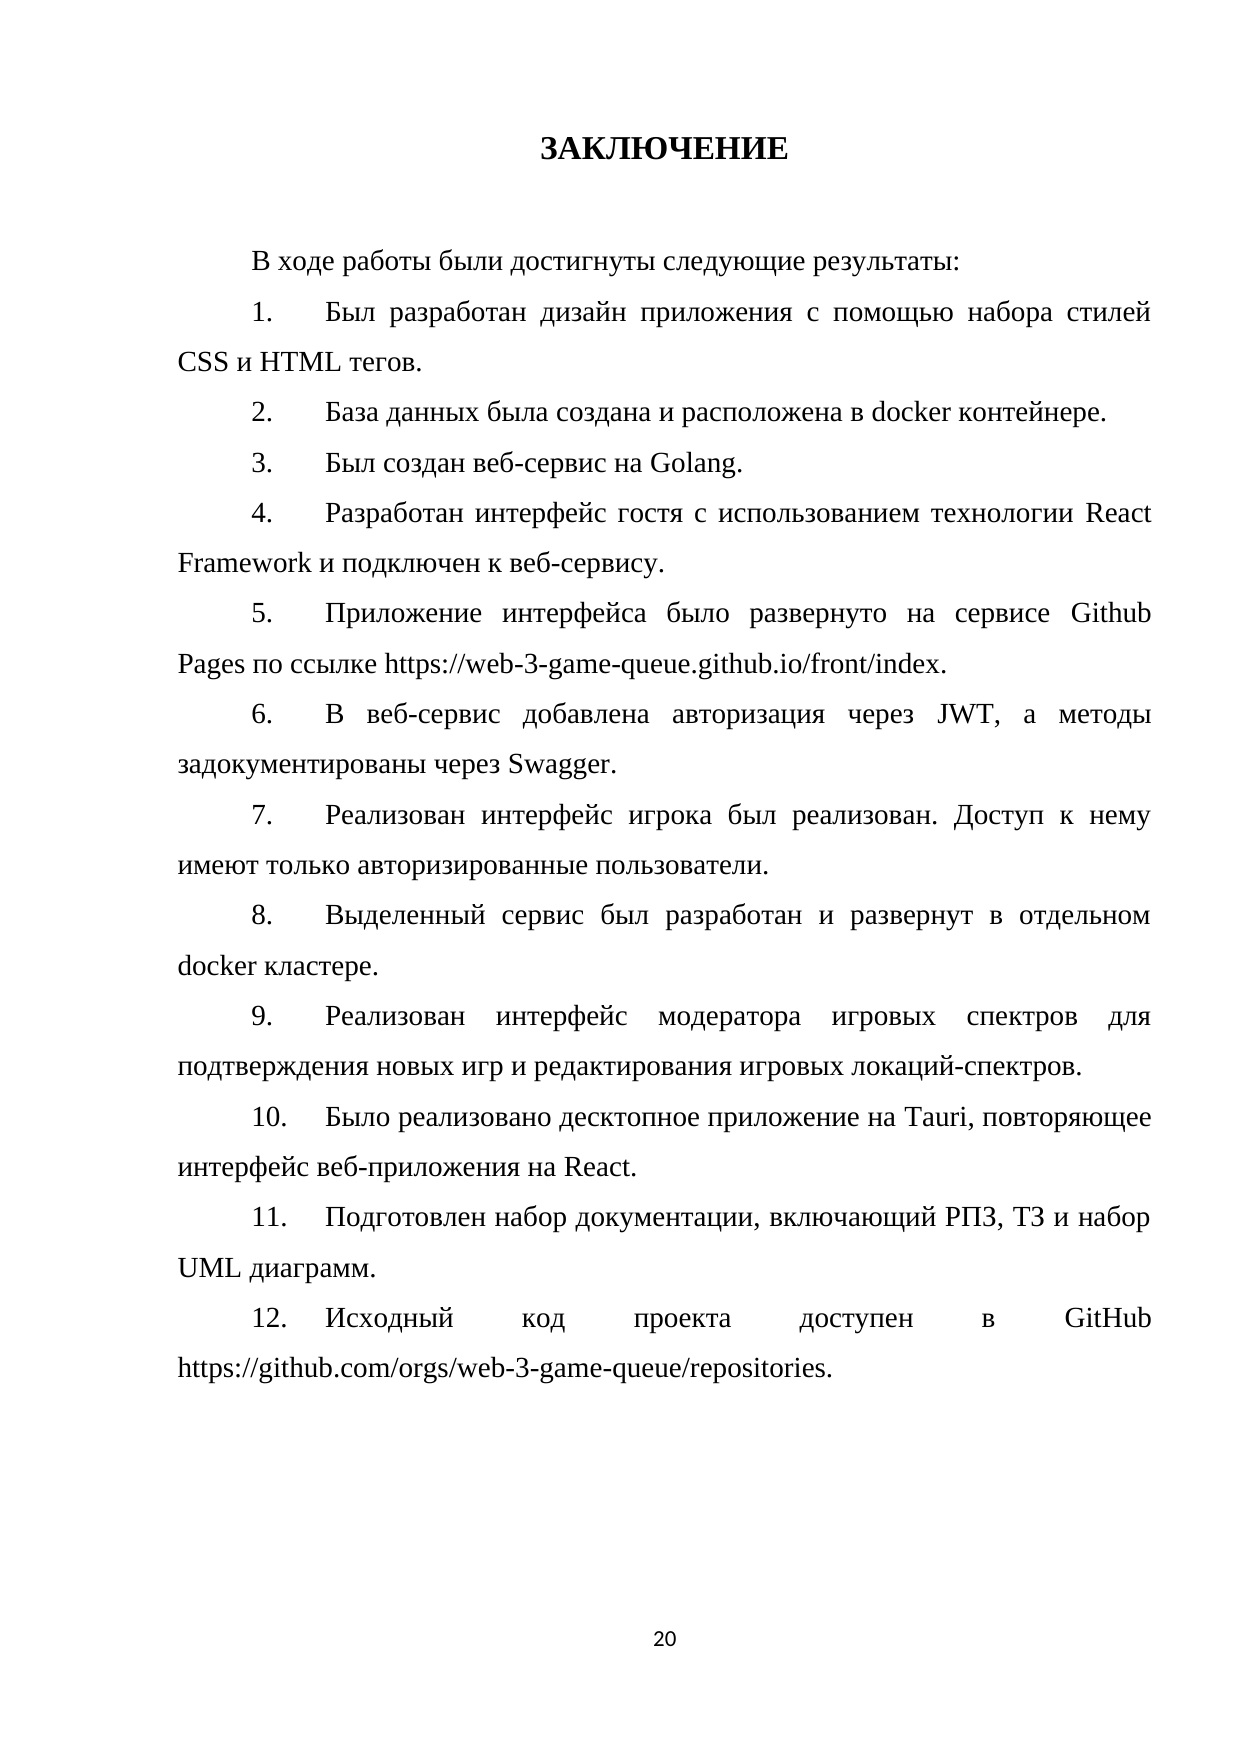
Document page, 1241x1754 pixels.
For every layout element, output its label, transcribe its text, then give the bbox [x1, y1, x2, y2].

subtitle ЗАКЛЮЧЕНИЕ [177, 128, 1152, 167]
list Выделенный сервис был разработан и развернут в отдельном docker кластере. [177, 897, 1152, 981]
list Был разработан дизайн приложения с помощью набора стилей CSS и HTML тегов. [177, 294, 1152, 378]
list Приложение интерфейса было развернуто на сервисе Github Pages по ссылке https://web-3-game-queue.github.io/front/index. [177, 596, 1152, 679]
list База данных была создана и расположена в docker контейнере. [177, 394, 1152, 428]
list В веб-сервис добавлена авторизация через JWT, а методы задокументированы через Swagger. [177, 696, 1152, 780]
list Реализован интерфейс модератора игровых спектров для подтверждения новых игр и редактирования игровых локаций-спектров. [177, 998, 1152, 1082]
list Подготовлен набор документации, включающий РПЗ, ТЗ и набор UML диаграмм. [177, 1199, 1152, 1283]
list Разработан интерфейс гостя с использованием технологии React Framework и подключен к веб-сервису. [177, 495, 1152, 579]
list Был создан веб-сервис на Golang. [177, 445, 1152, 478]
list Реализован интерфейс игрока был реализован. Доступ к нему имеют только авторизированные пользователи. [177, 797, 1152, 881]
list Исходный код проекта доступен в GitHub https://github.com/orgs/web-3-game-queue/repositories. [177, 1300, 1152, 1384]
list Было реализовано десктопное приложение на Tauri, повторяющее интерфейс веб-приложения на React. [177, 1099, 1152, 1183]
text В ходе работы были достигнуты следующие результаты: [177, 243, 1152, 277]
